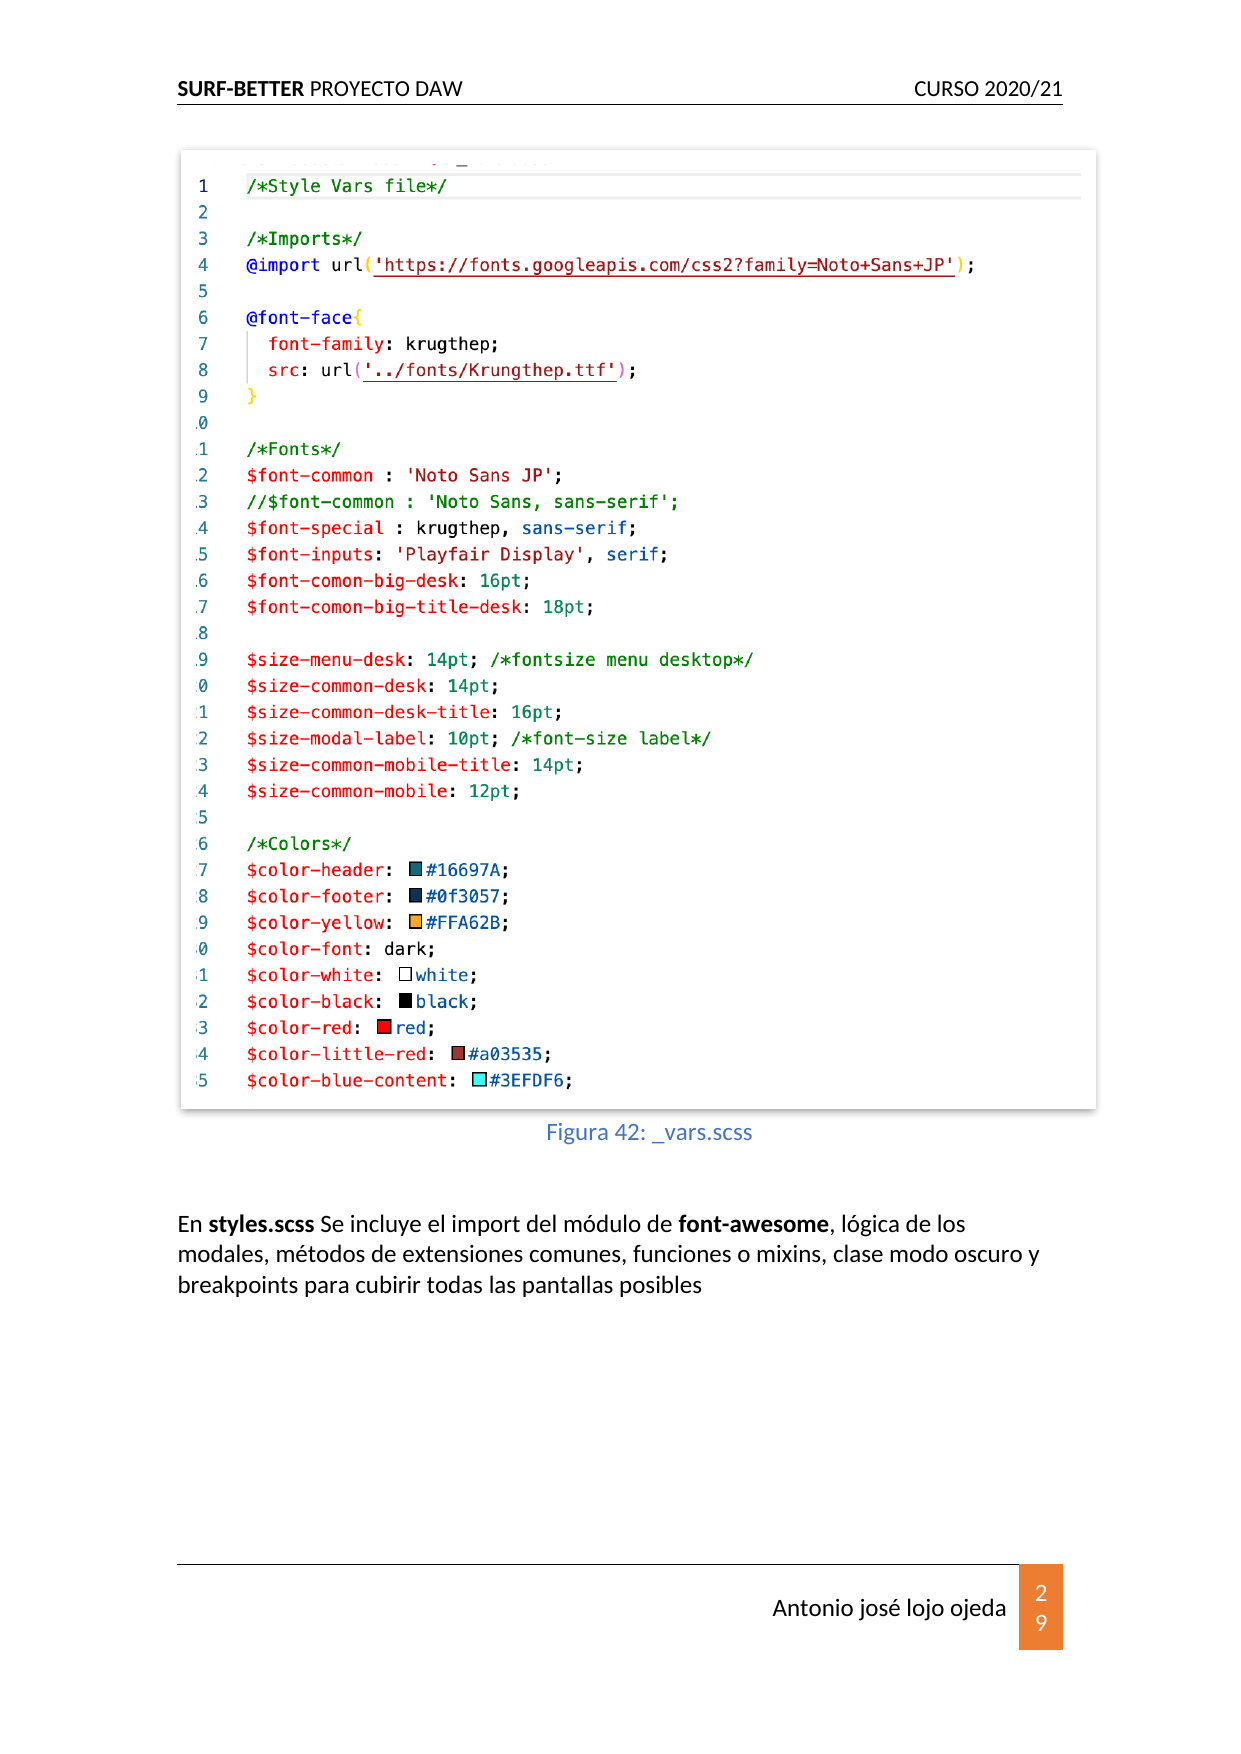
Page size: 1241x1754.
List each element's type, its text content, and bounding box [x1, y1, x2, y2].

picture [196, 164, 1081, 1095]
text En styles.scss Se incluye el import del módulo de font-awesome, lógica de los modales, métodos de extensiones comunes, funciones o mixins, clase modo oscuro y breakpoints para cubirir todas las pantallas posibles [177, 1208, 1063, 1299]
text Figura 42: _vars.scss [472, 1118, 1063, 1147]
